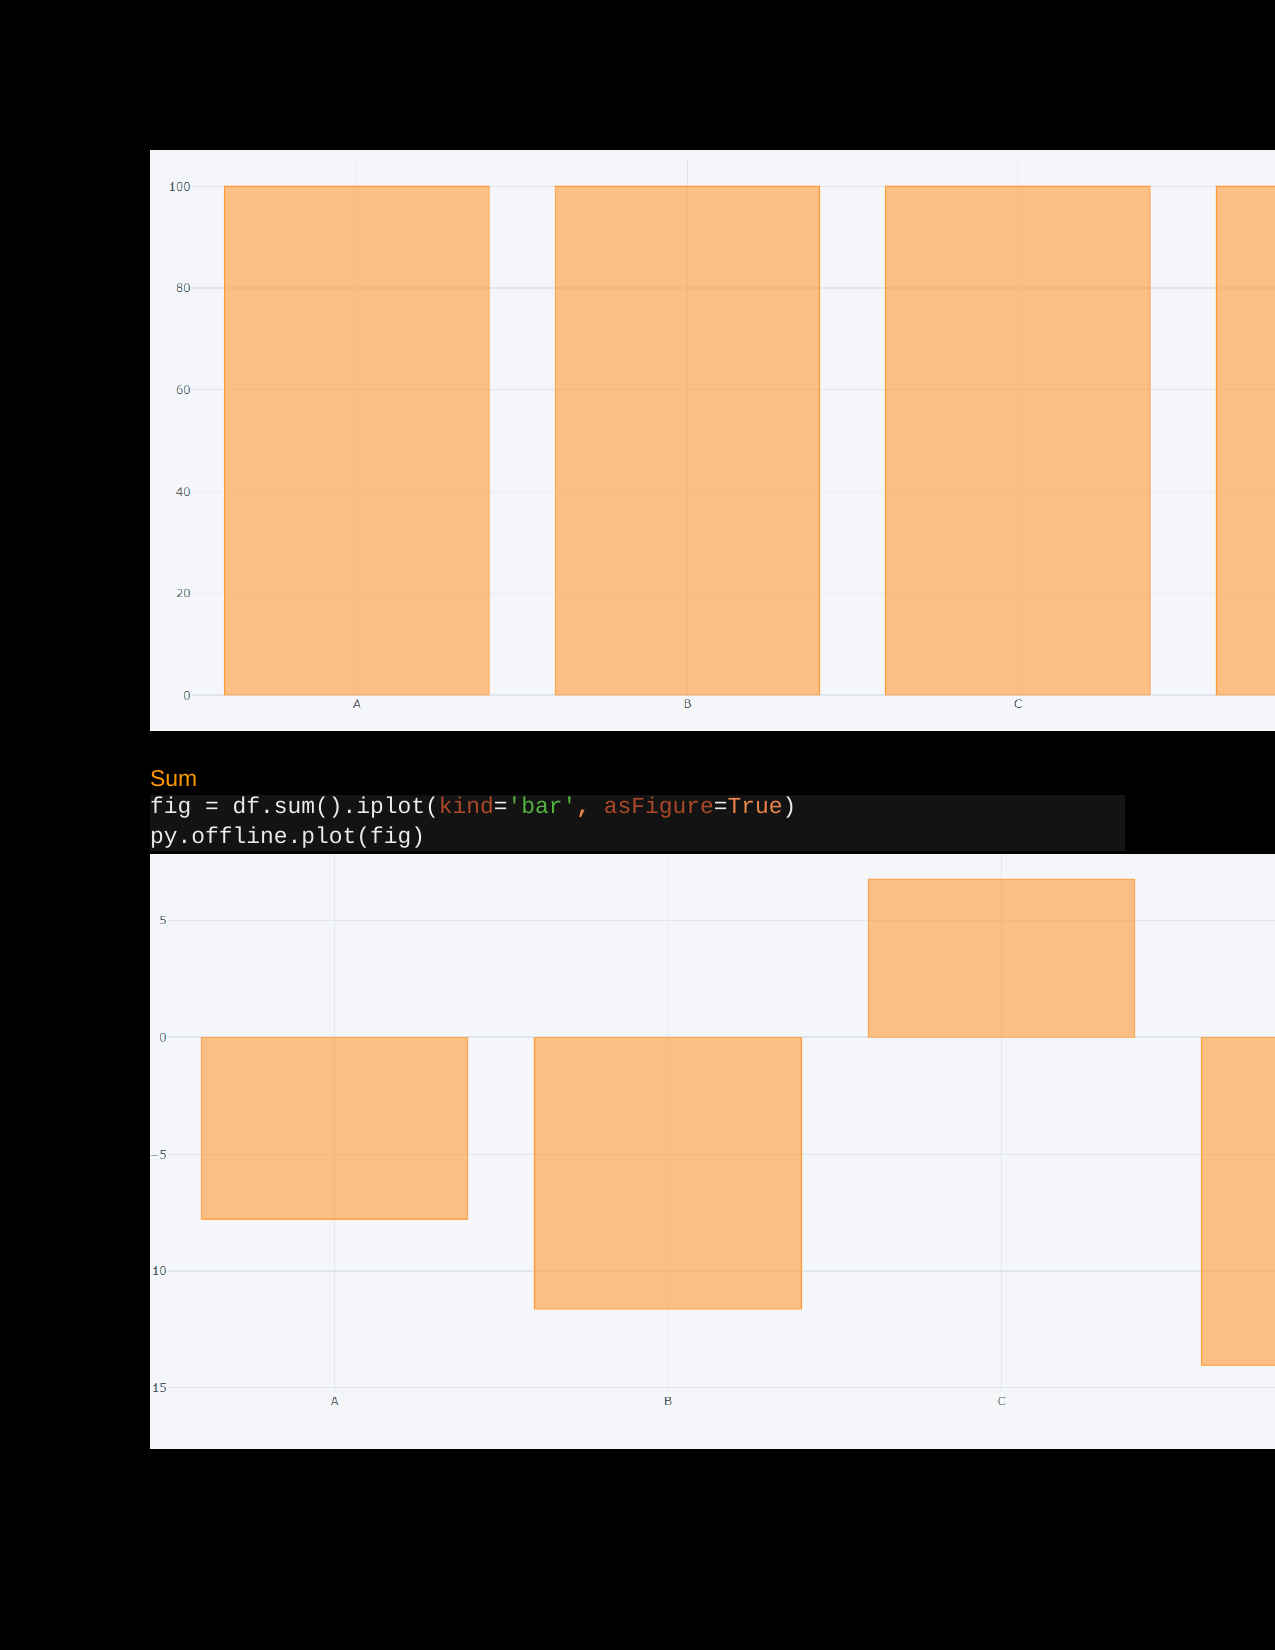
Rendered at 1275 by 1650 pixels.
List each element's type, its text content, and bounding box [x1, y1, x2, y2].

text py.offline.plot(fig) [150, 825, 1125, 851]
picture [150, 854, 1275, 1449]
text fig = df.sum().iplot(kind='bar', asFigure=True) [150, 795, 1125, 821]
picture [150, 150, 1275, 731]
text Sum [150, 765, 1125, 791]
